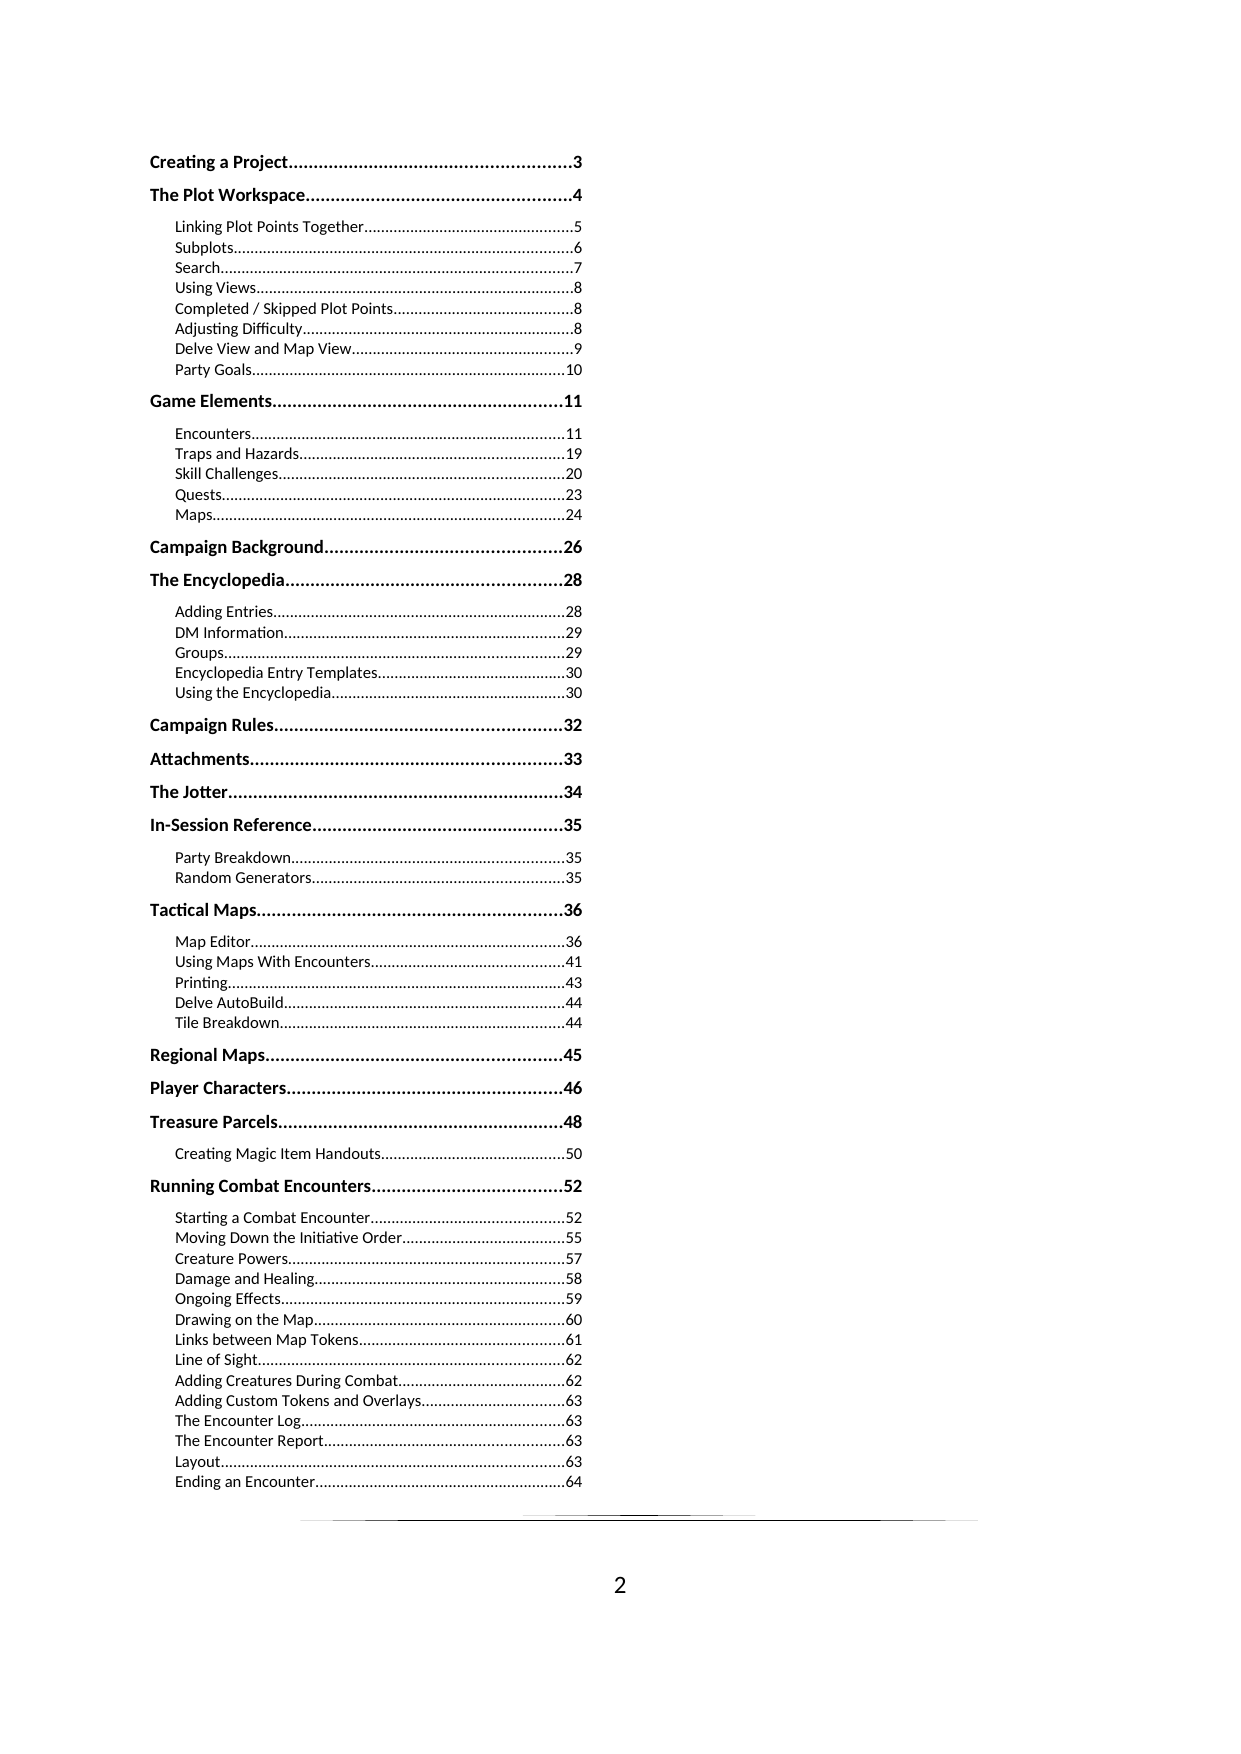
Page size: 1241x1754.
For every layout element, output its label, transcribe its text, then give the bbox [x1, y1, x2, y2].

text Treasure Parcels 48 [150, 1110, 1090, 1133]
text Campaign Background 26 [150, 535, 1090, 558]
text Completed / Skipped Plot Points 8 [175, 298, 1090, 318]
text Moving Down the Initiative Order 55 [175, 1228, 1090, 1248]
text Creating Magic Item Handouts 50 [175, 1143, 1090, 1163]
text Map Editor 36 [175, 931, 1090, 952]
text Maps 24 [175, 504, 1090, 524]
text Attachments 33 [150, 747, 1090, 770]
text Regional Maps 45 [150, 1043, 1090, 1066]
text Game Elements 11 [150, 389, 1090, 412]
text Adding Creatures During Combat 62 [175, 1370, 1090, 1390]
text Ending an Encounter 64 [175, 1471, 1090, 1492]
text Subplots 6 [175, 237, 1090, 257]
text Groups 29 [175, 642, 1090, 662]
text Adding Custom Tokens and Overlays 63 [175, 1390, 1090, 1410]
text Using Views 8 [175, 278, 1090, 298]
text Drawing on the Map 60 [175, 1309, 1090, 1329]
text Tile Breakdown 44 [175, 1012, 1090, 1033]
text Traps and Hazards 19 [175, 443, 1090, 463]
text Player Characters 46 [150, 1077, 1090, 1099]
text Random Generators 35 [175, 867, 1090, 887]
text Encyclopedia Entry Templates 30 [175, 662, 1090, 683]
text Skill Challenges 20 [175, 463, 1090, 484]
text Linking Plot Points Together 5 [175, 217, 1090, 237]
text Search 7 [175, 257, 1090, 278]
text Adjusting Difficulty 8 [175, 318, 1090, 338]
text Creature Powers 57 [175, 1248, 1090, 1268]
text The Plot Workspace 4 [150, 183, 1090, 206]
text Adding Entries 28 [175, 602, 1090, 622]
text Line of Sight 62 [175, 1349, 1090, 1370]
text Layout 63 [175, 1451, 1090, 1471]
text Using Maps With Encounters 41 [175, 952, 1090, 972]
text Running Combat Encounters 52 [150, 1174, 1090, 1197]
text Tactical Maps 36 [150, 898, 1090, 921]
text Starting a Combat Encounter 52 [175, 1207, 1090, 1228]
text Links between Map Tokens 61 [175, 1329, 1090, 1349]
text Ongoing Effects 59 [175, 1288, 1090, 1309]
text Party Goals 10 [175, 359, 1090, 379]
text Quests 23 [175, 484, 1090, 504]
text Delve View and Map View 9 [175, 338, 1090, 359]
text Delve AutoBuild 44 [175, 992, 1090, 1012]
text Creating a Project 3 [150, 150, 1090, 173]
text Encounters 11 [175, 423, 1090, 443]
text The Encounter Log 63 [175, 1410, 1090, 1431]
text Damage and Healing 58 [175, 1268, 1090, 1288]
text Party Breakdown 35 [175, 847, 1090, 867]
text In-Session Reference 35 [150, 813, 1090, 836]
text The Jotter 34 [150, 780, 1090, 803]
text The Encyclopedia 28 [150, 568, 1090, 591]
text Using the Encyclopedia 30 [175, 683, 1090, 703]
text Campaign Rules 32 [150, 713, 1090, 736]
text Printing 43 [175, 972, 1090, 992]
text The Encounter Report 63 [175, 1431, 1090, 1451]
text DM Information 29 [175, 622, 1090, 642]
